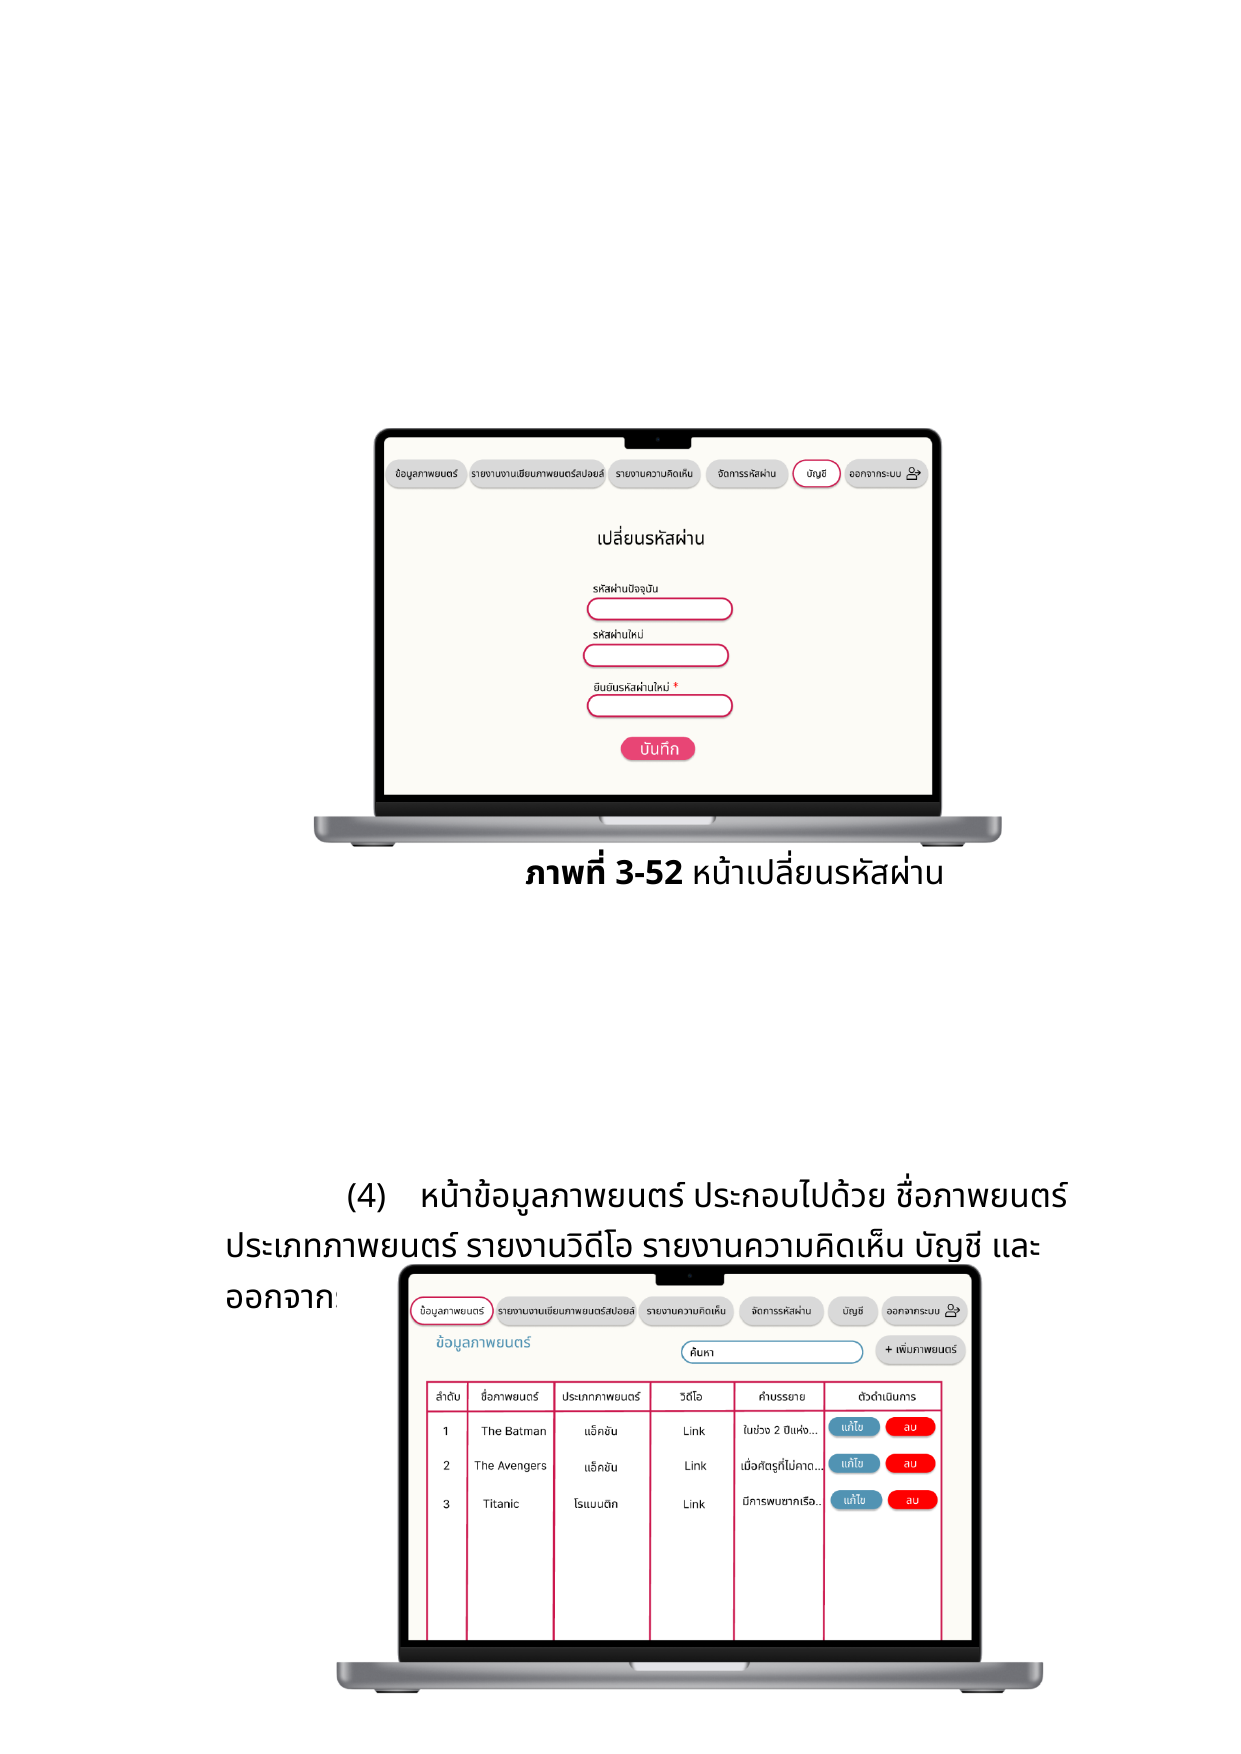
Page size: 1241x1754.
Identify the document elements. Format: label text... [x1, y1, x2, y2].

picture [336, 1262, 1045, 1698]
picture [311, 427, 1004, 849]
text (4) หน้าข้อมูลภาพยนตร์ ประกอบไปด้วย ชื่อภาพยนตร์ ประเภทภาพยนตร์ รายงานวิดีโอ รายงานความคิดเห็น บัญชี และออกจากระบบ [225, 1172, 1090, 1323]
text ภาพที่ 3-52 หน้าเปลี่ยนรหัสผ่าน [225, 849, 1090, 899]
